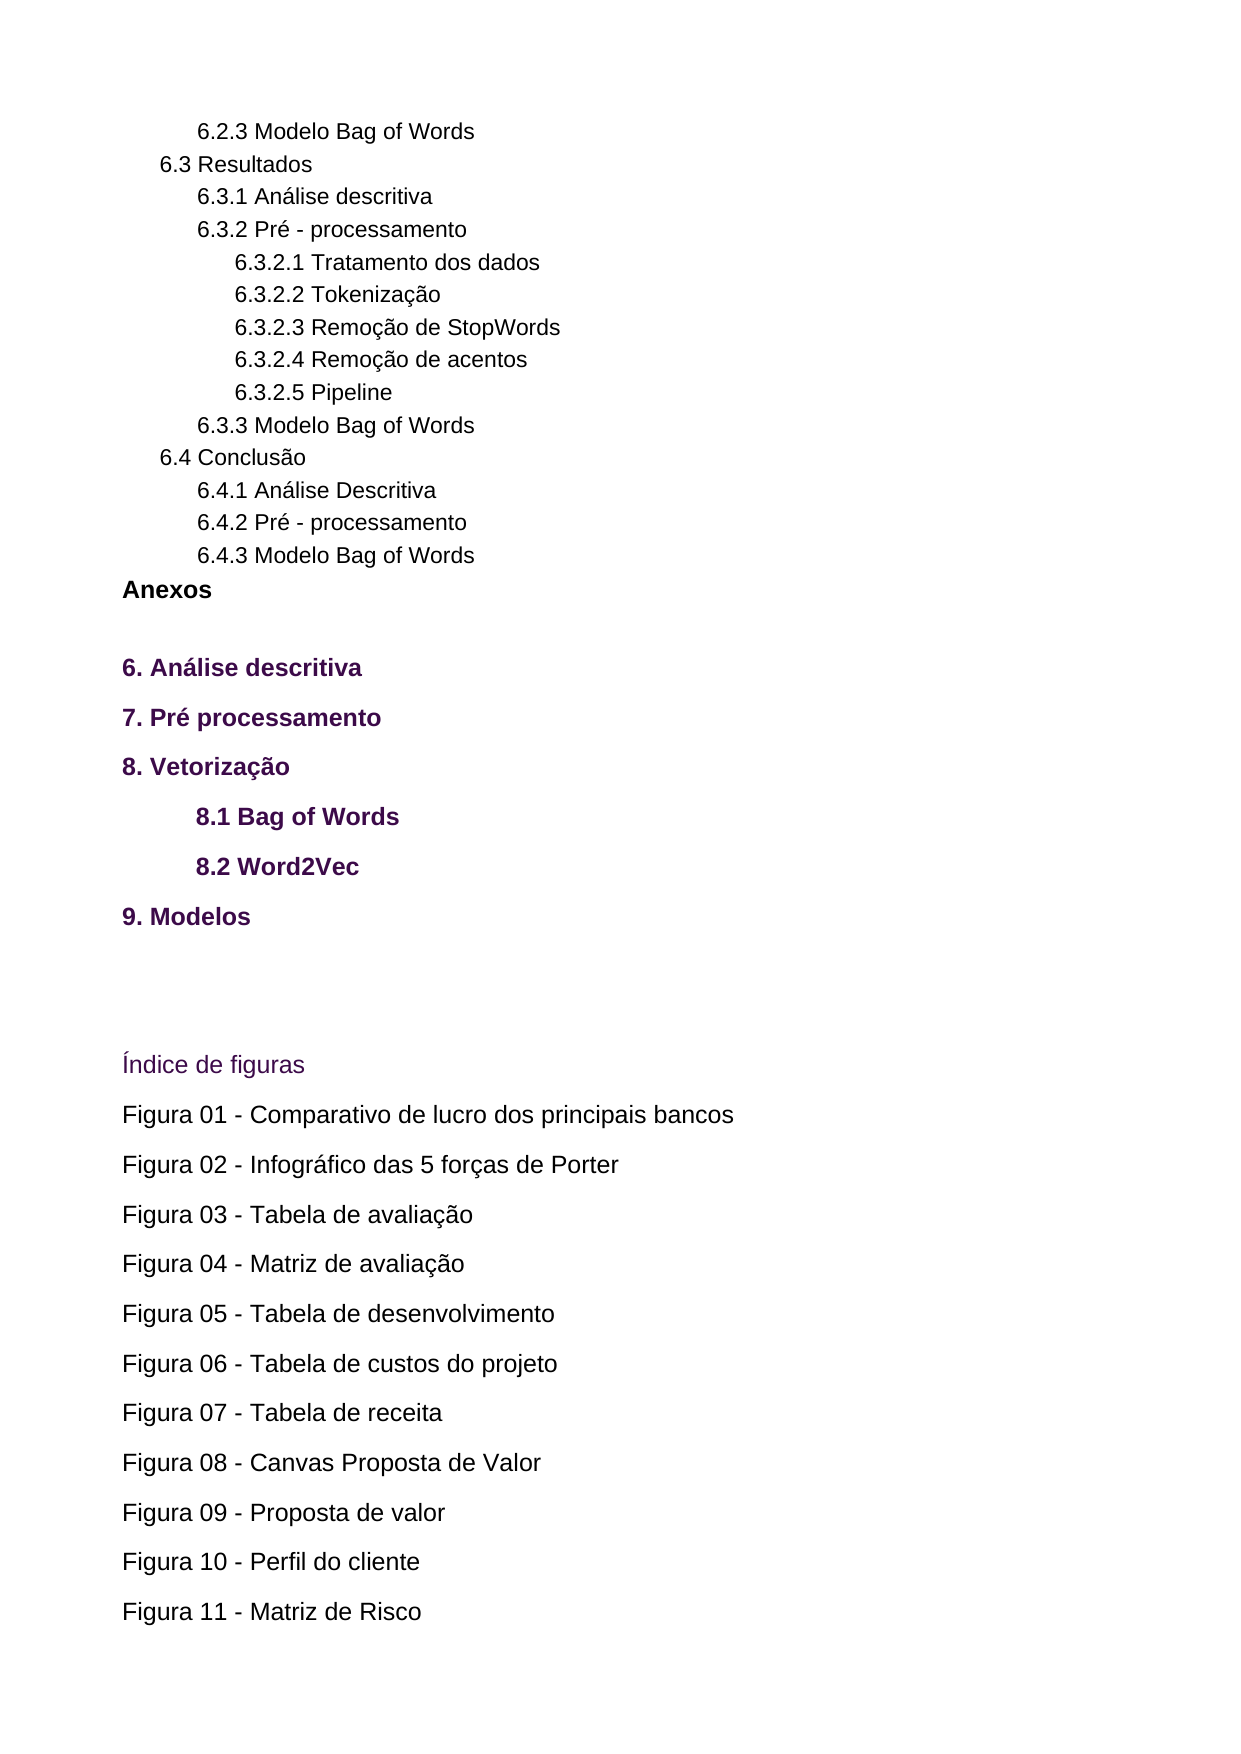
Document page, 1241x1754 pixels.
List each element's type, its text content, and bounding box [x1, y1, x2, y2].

text Figura 07 - Tabela de receita [122, 1398, 1122, 1427]
text Figura 04 - Matriz de avaliação [122, 1249, 1122, 1278]
text 8.2 Word2Vec [122, 852, 1122, 881]
text 8.1 Bag of Words [122, 802, 1122, 831]
text 8. Vetorização [122, 752, 1122, 781]
text Figura 10 - Perfil do cliente [122, 1547, 1122, 1576]
text 6. Análise descritiva [122, 653, 1122, 682]
text Figura 08 - Canvas Proposta de Valor [122, 1448, 1122, 1477]
text Figura 01 - Comparativo de lucro dos principais bancos [122, 1100, 1122, 1129]
text Figura 11 - Matriz de Risco [122, 1597, 1122, 1626]
text Índice de figuras [122, 1051, 1122, 1079]
text 7. Pré processamento [122, 703, 1122, 731]
text Figura 09 - Proposta de valor [122, 1498, 1122, 1526]
text 9. Modelos [122, 901, 1122, 930]
text Figura 06 - Tabela de custos do projeto [122, 1349, 1122, 1377]
text Figura 02 - Infográfico das 5 forças de Porter [122, 1150, 1122, 1179]
text Figura 05 - Tabela de desenvolvimento [122, 1299, 1122, 1328]
text Figura 03 - Tabela de avaliação [122, 1199, 1122, 1228]
